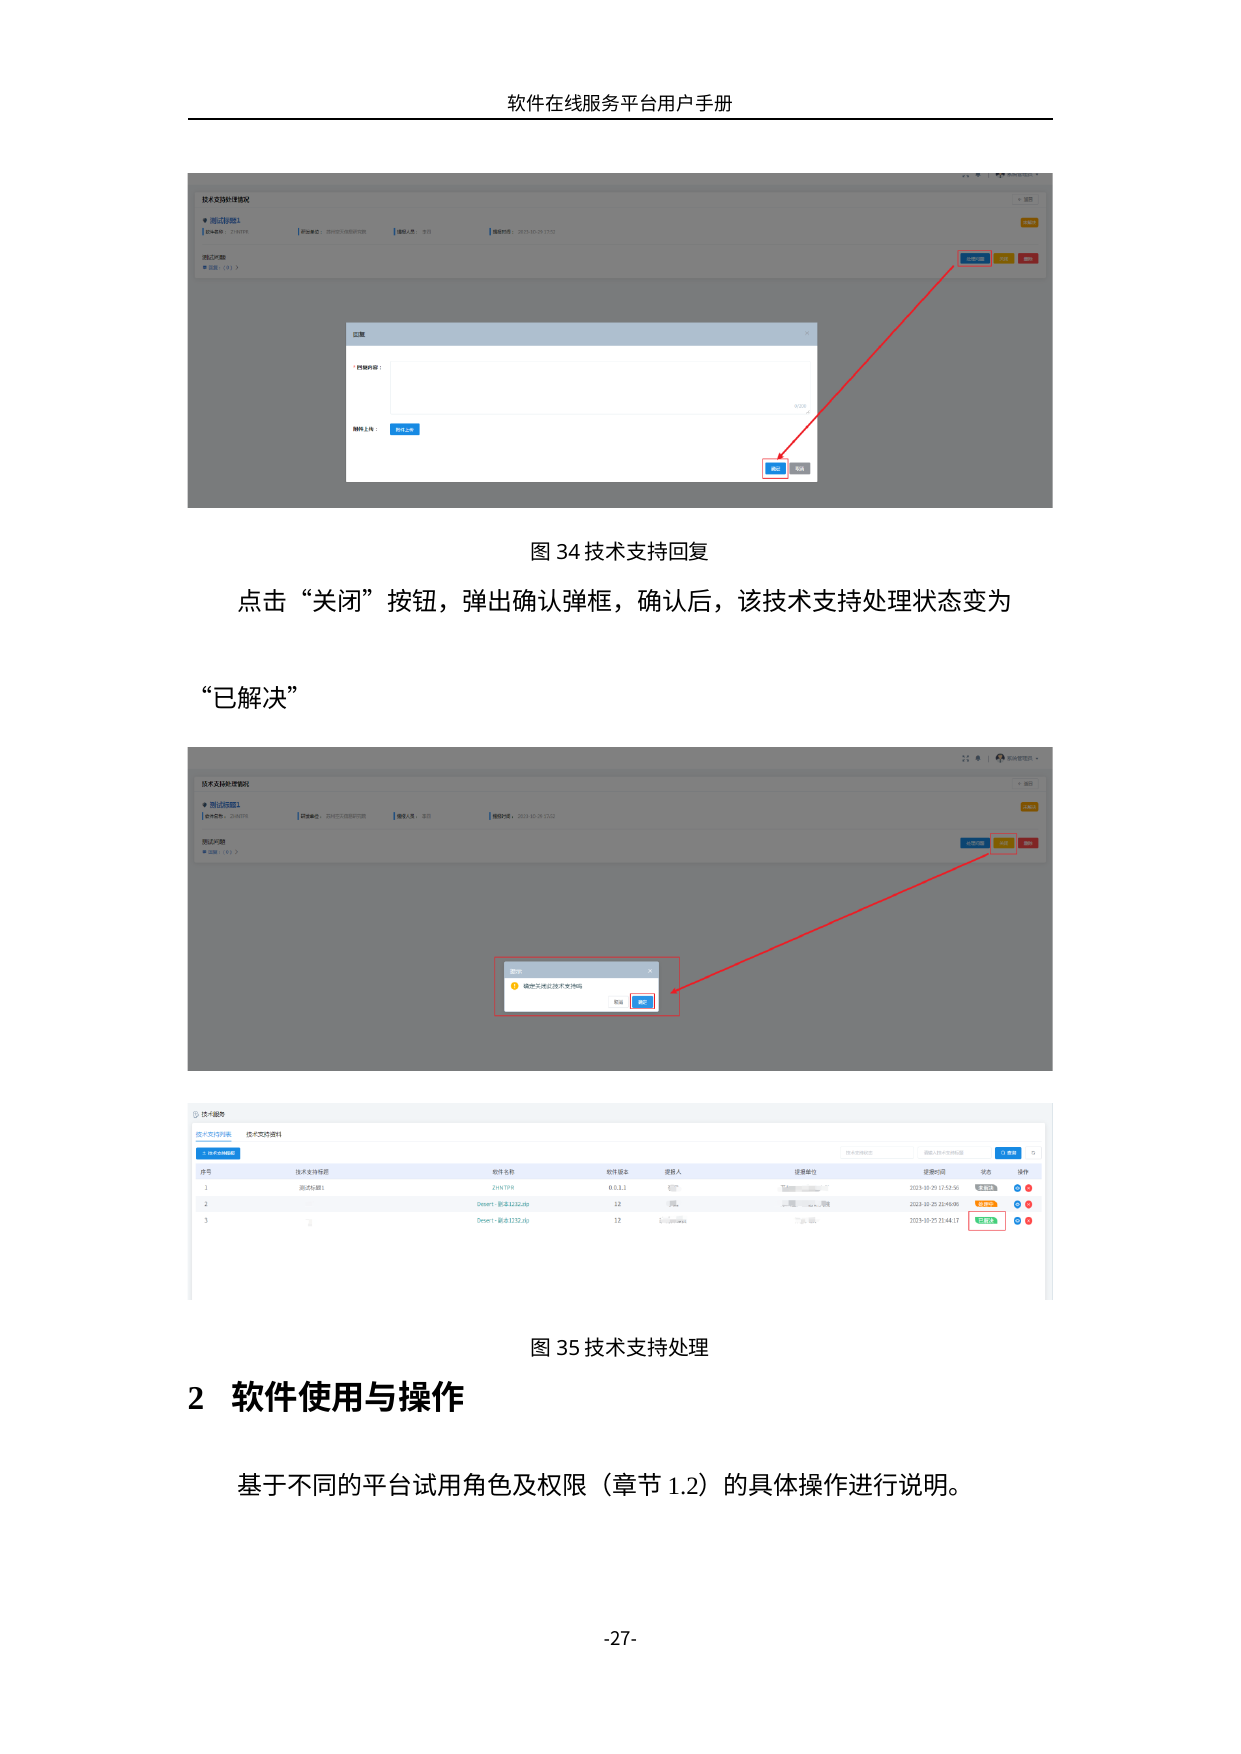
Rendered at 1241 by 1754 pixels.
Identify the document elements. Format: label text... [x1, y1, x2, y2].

text 基于不同的平台试用角色及权限（章节1.2）的具体操作进行说明。 [187, 1451, 1053, 1516]
picture [187, 1103, 1053, 1300]
text 图 34 技术支持回复 [187, 534, 1053, 567]
list 软件使用与操作 [187, 1362, 1053, 1427]
text 图 35 技术支持处理 [187, 1330, 1053, 1362]
text 点击“关闭”按钮，弹出确认弹框，确认后，该技术支持处理状态变为“已解决” [187, 567, 1053, 729]
picture [187, 173, 1053, 508]
picture [187, 747, 1053, 1071]
